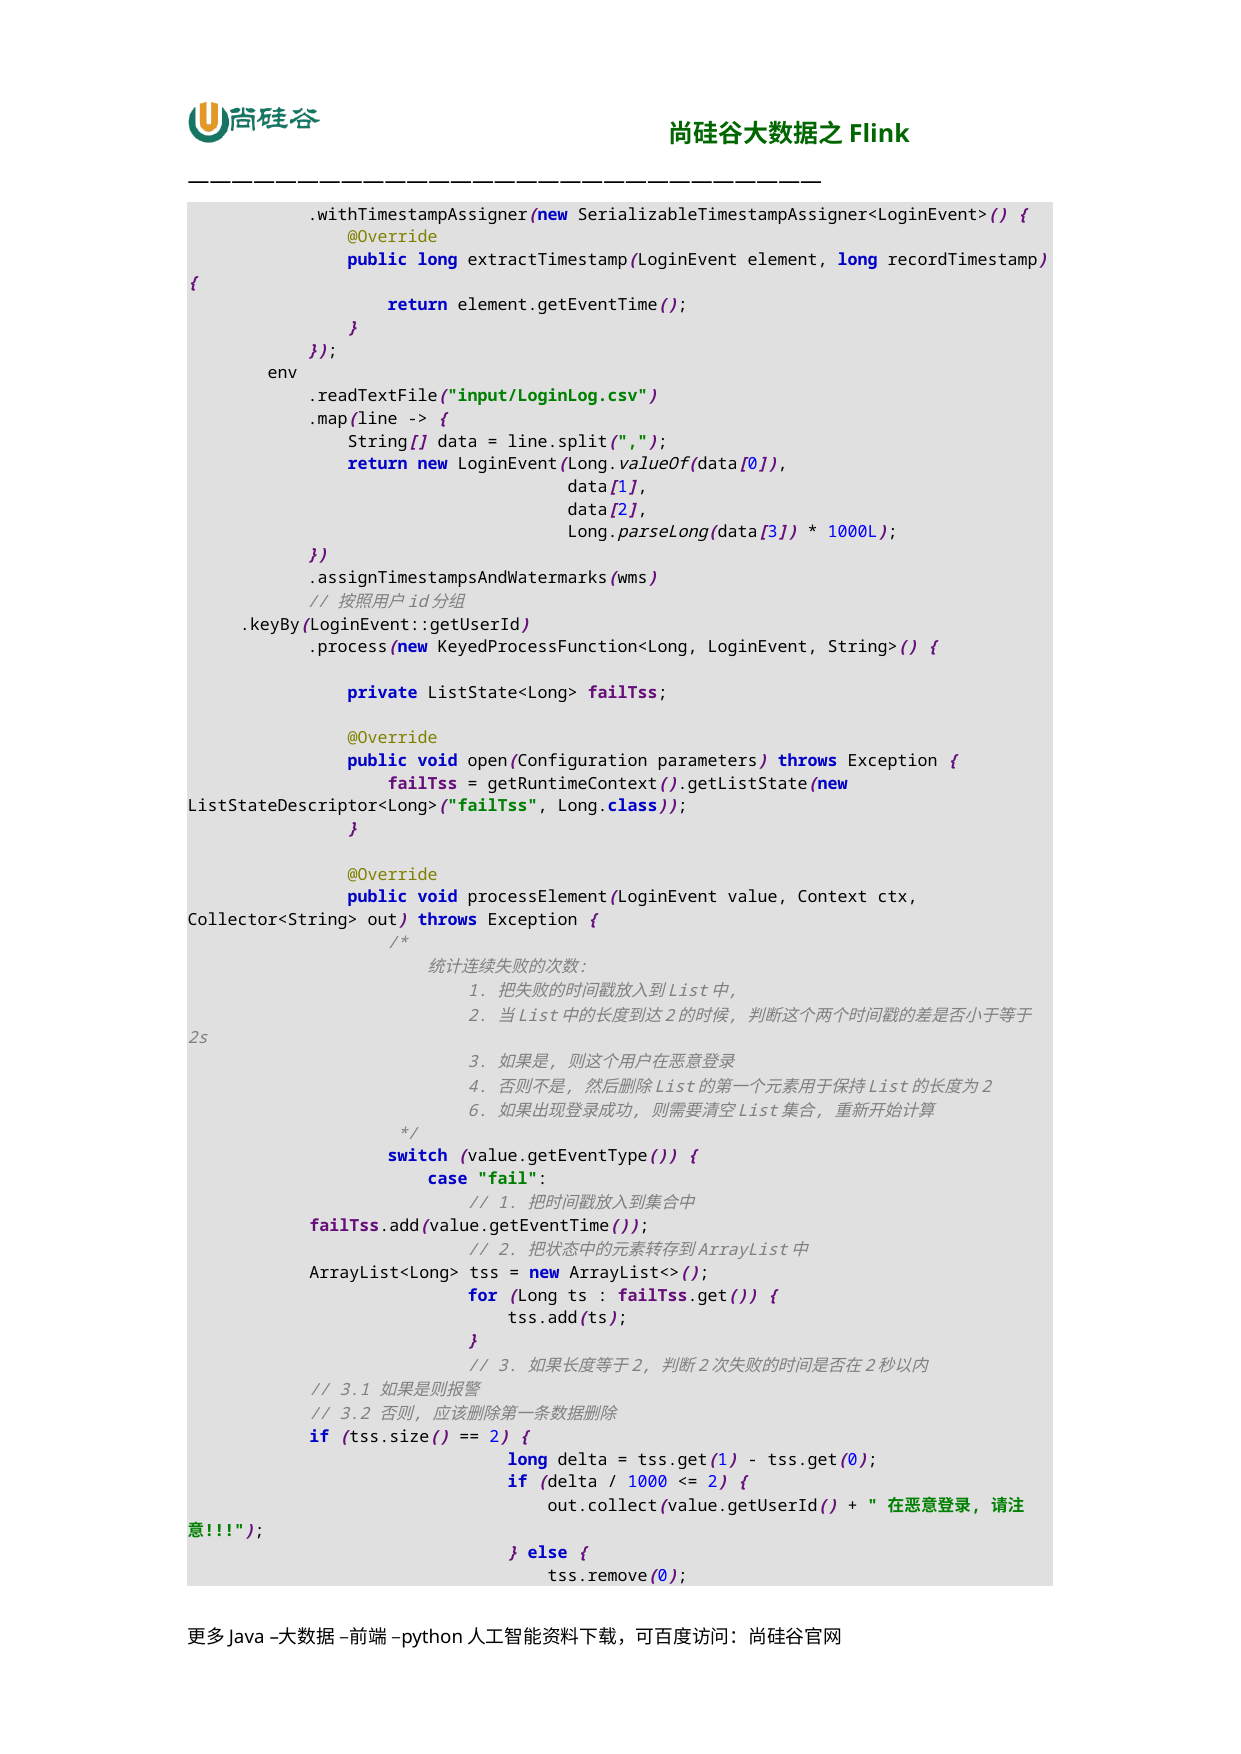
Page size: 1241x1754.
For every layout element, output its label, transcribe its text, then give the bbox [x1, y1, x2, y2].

picture [187, 101, 320, 143]
